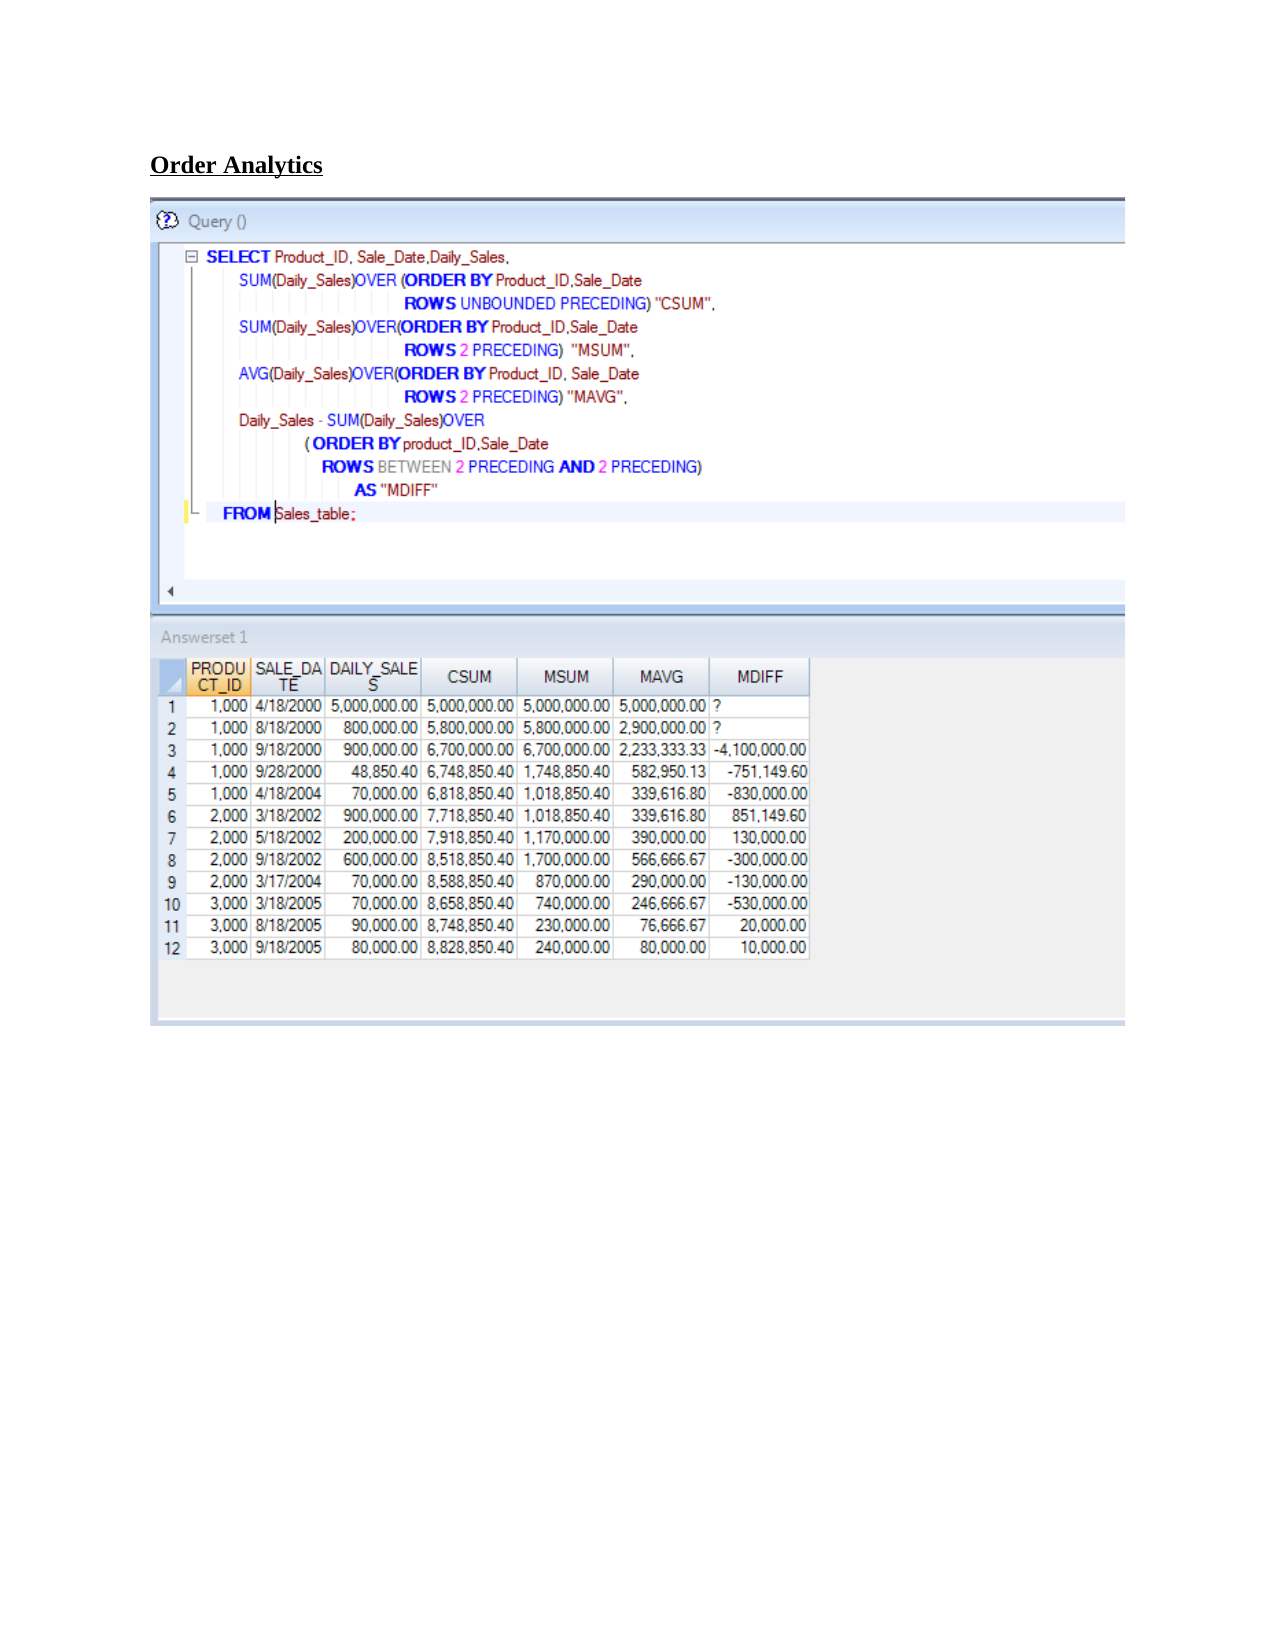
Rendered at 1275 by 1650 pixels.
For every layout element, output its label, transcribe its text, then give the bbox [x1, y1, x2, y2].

text Order Analytics [150, 150, 1125, 179]
picture [150, 197, 1125, 1026]
